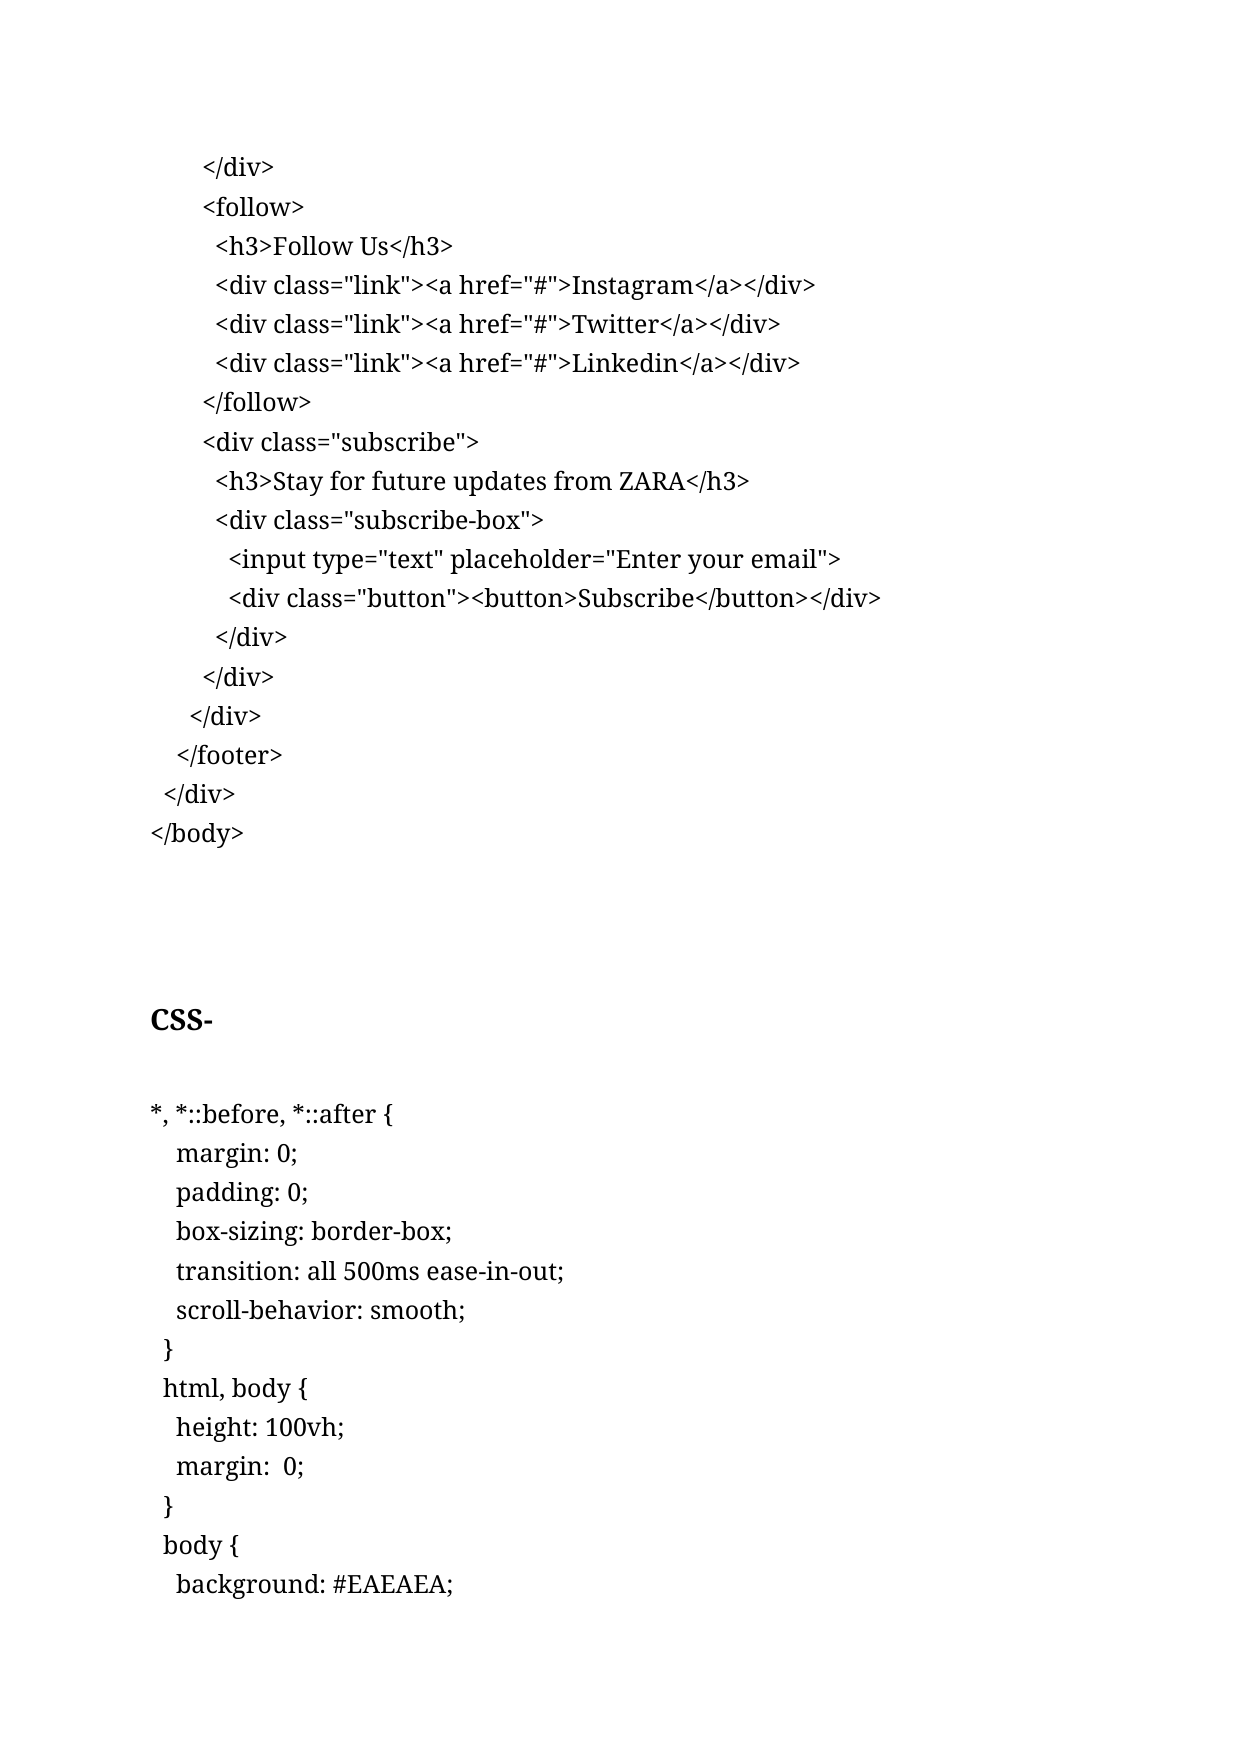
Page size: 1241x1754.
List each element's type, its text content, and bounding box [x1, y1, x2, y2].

text transition: all 500ms ease-in-out; [150, 1253, 1090, 1287]
text <div class="link"><a href="#">Twitter</a></div> [150, 307, 1090, 341]
text <div class="subscribe-box"> [150, 502, 1090, 537]
text } [150, 1488, 1090, 1522]
text <div class="subscribe"> [150, 424, 1090, 458]
text </div> [150, 698, 1090, 732]
text </div> [150, 150, 1090, 184]
text margin: 0; [150, 1136, 1090, 1170]
text <input type="text" placeholder="Enter your email"> [150, 542, 1090, 576]
text </div> [150, 659, 1090, 693]
text padding: 0; [150, 1175, 1090, 1209]
text height: 100vh; [150, 1410, 1090, 1444]
text CSS- [150, 999, 1090, 1038]
text </follow> [150, 385, 1090, 419]
text <div class="link"><a href="#">Instagram</a></div> [150, 267, 1090, 302]
text <div class="button"><button>Subscribe</button></div> [150, 581, 1090, 615]
text <h3>Follow Us</h3> [150, 228, 1090, 262]
text } [150, 1332, 1090, 1366]
text box-sizing: border-box; [150, 1214, 1090, 1248]
text scroll-behavior: smooth; [150, 1292, 1090, 1326]
text <follow> [150, 189, 1090, 223]
text *, *::before, *::after { [150, 1097, 1090, 1131]
text <h3>Stay for future updates from ZARA</h3> [150, 463, 1090, 497]
text body { [150, 1527, 1090, 1561]
text background: #EAEAEA; [150, 1567, 1090, 1601]
text </div> [150, 777, 1090, 811]
text <div class="link"><a href="#">Linkedin</a></div> [150, 346, 1090, 380]
text </div> [150, 620, 1090, 654]
text </footer> [150, 737, 1090, 772]
text margin: 0; [150, 1449, 1090, 1483]
text html, body { [150, 1371, 1090, 1405]
text </body> [150, 816, 1090, 850]
